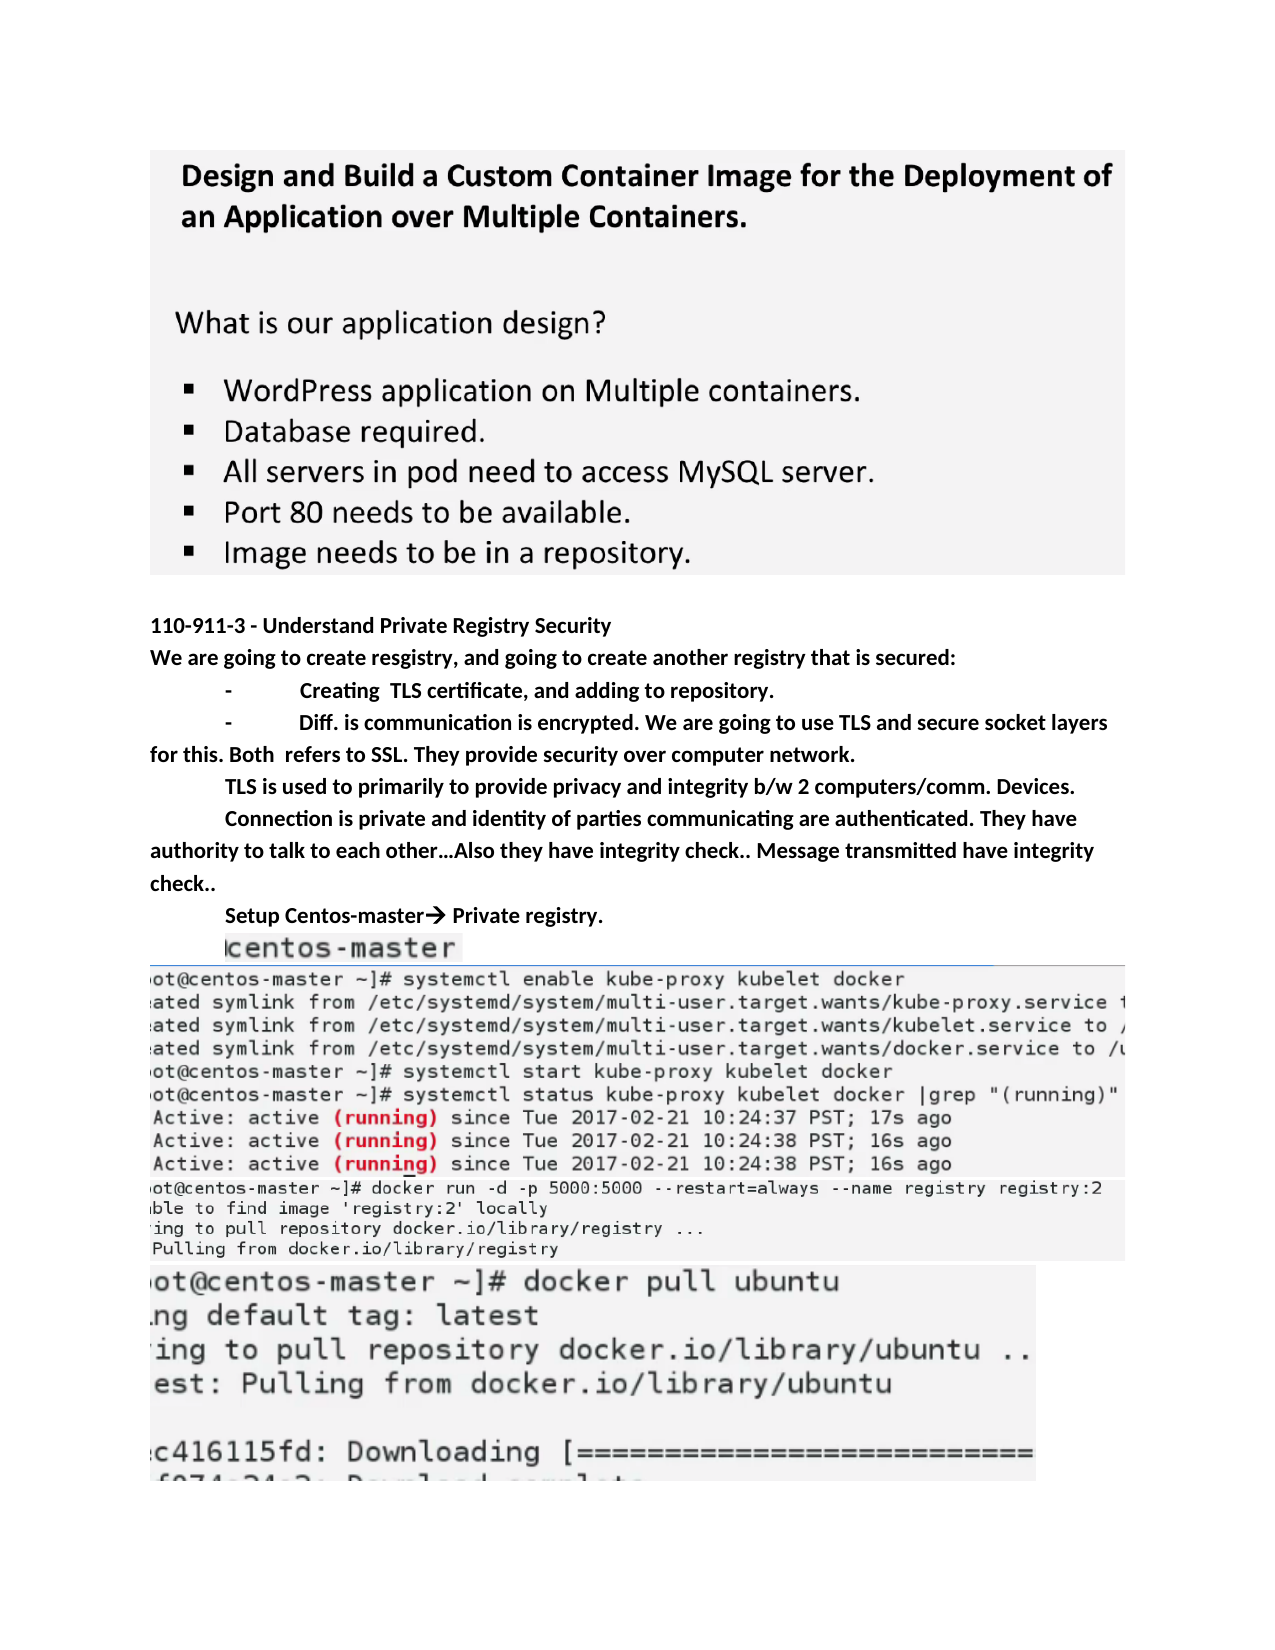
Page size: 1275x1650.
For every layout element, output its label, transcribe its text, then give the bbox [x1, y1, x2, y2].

text - Creating TLS certificate, and adding to repository. [150, 676, 1125, 704]
picture [150, 1180, 1125, 1261]
text Connection is private and identity of parties communicating are authenticated. They have authority to talk to each other…Also they have integrity check.. Message transmitted have integrity check.. [150, 804, 1125, 897]
picture [150, 1265, 1036, 1481]
text TLS is used to primarily to provide privacy and integrity b/w 2 computers/comm. Devices. [150, 772, 1125, 800]
picture [150, 150, 1125, 575]
text Setup Centos-master Private registry. [150, 901, 1125, 929]
text - Diff. is communication is encrypted. We are going to use TLS and secure socket layers for this. Both refers to SSL. They provide security over computer network. [150, 708, 1125, 768]
picture [225, 933, 463, 962]
text 110-911-3 - Understand Private Registry Security [150, 611, 1125, 639]
picture [150, 965, 1125, 1177]
text We are going to create resgistry, and going to create another registry that is secured: [150, 643, 1125, 672]
